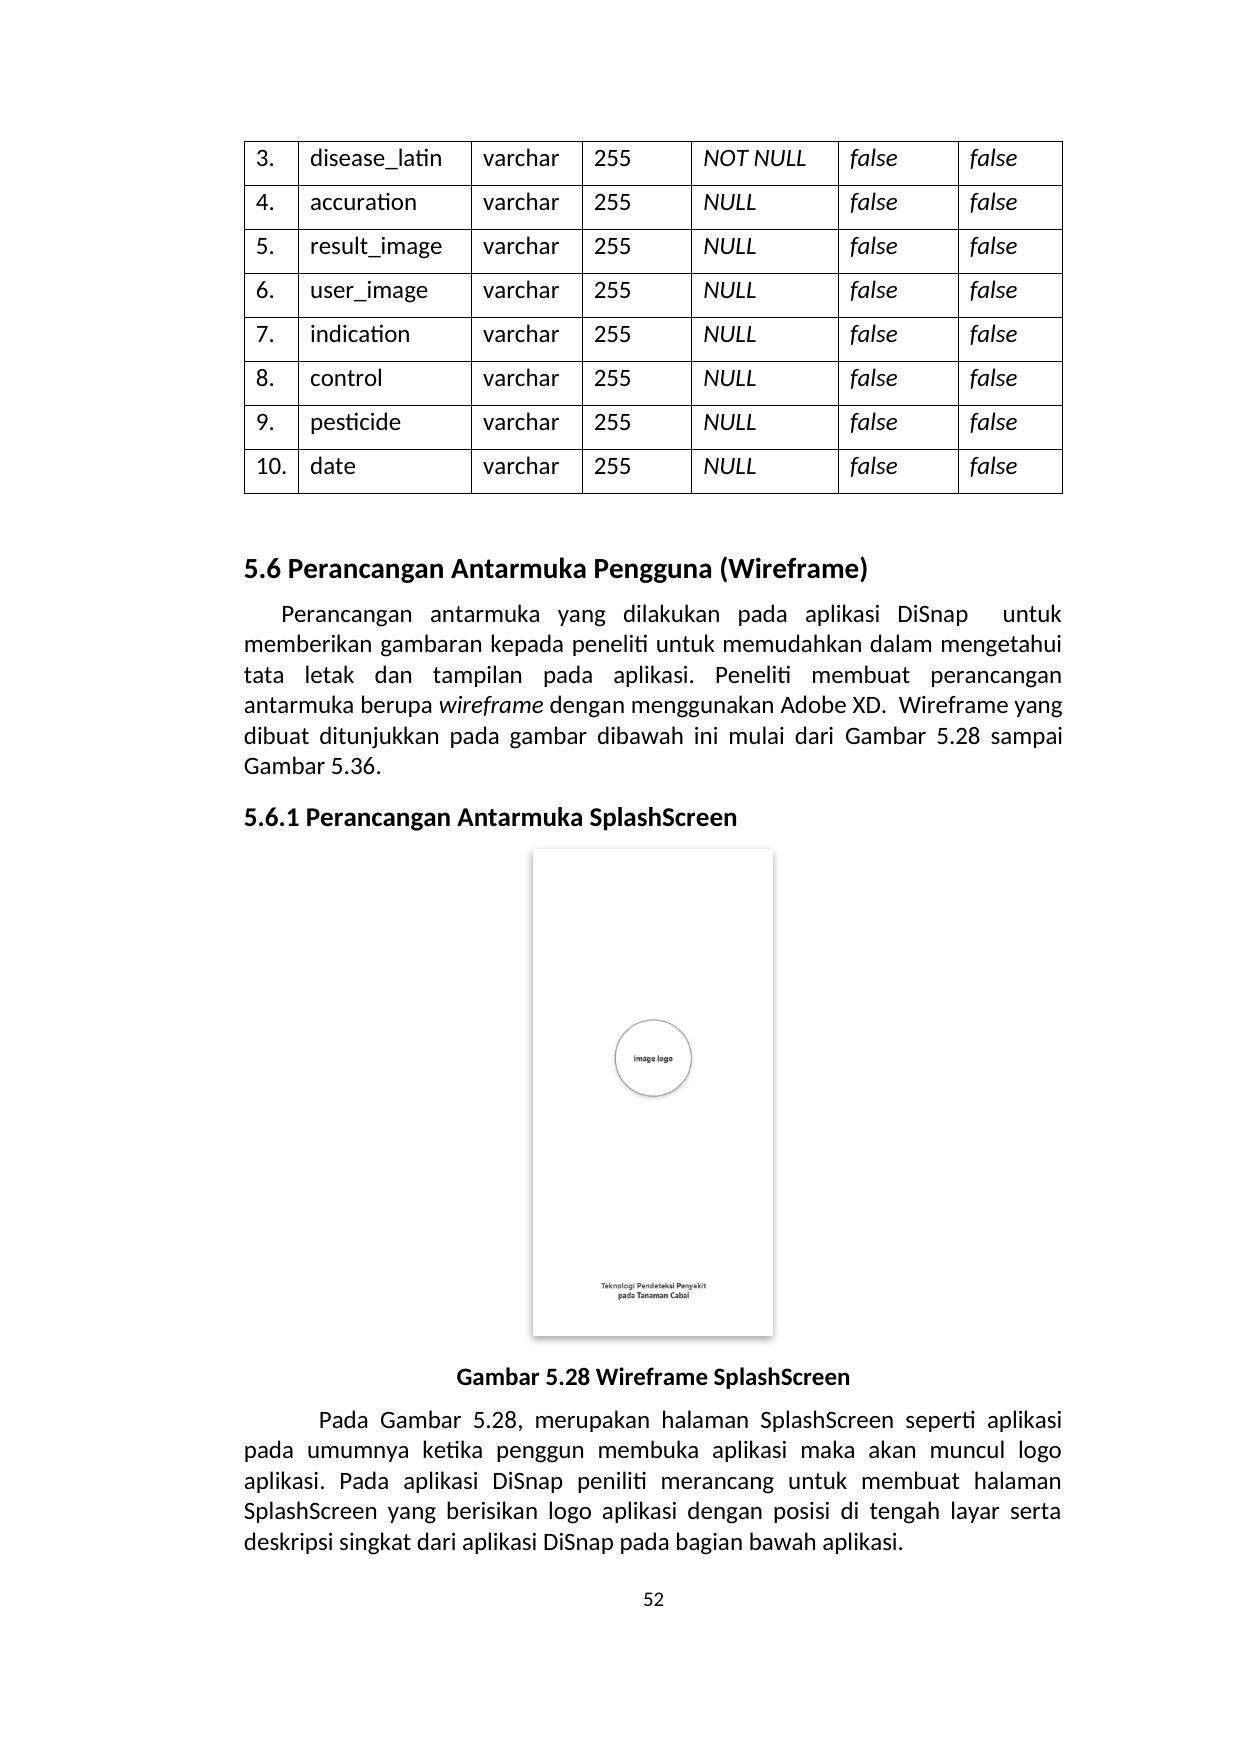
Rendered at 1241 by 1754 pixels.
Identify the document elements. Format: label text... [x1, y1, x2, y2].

table_cell NULL [692, 362, 838, 405]
table_cell 4. [245, 186, 298, 229]
table_cell NULL [692, 450, 838, 493]
table_cell false [839, 274, 958, 317]
table_cell 255 [583, 450, 691, 493]
table_cell false [839, 318, 958, 361]
table_cell varchar [472, 362, 582, 405]
table_cell false [839, 142, 958, 185]
table_cell user_image [299, 274, 471, 317]
table_cell false [959, 186, 1062, 229]
table_cell false [959, 406, 1062, 449]
table_cell 255 [583, 406, 691, 449]
table_cell 8. [245, 362, 298, 405]
table_cell 5. [245, 230, 298, 273]
table_cell pesticide [299, 406, 471, 449]
table_cell 255 [583, 318, 691, 361]
table_cell 255 [583, 274, 691, 317]
table_cell NULL [692, 318, 838, 361]
table_cell varchar [472, 274, 582, 317]
table_cell varchar [472, 318, 582, 361]
table_cell false [959, 142, 1062, 185]
table_cell false [839, 406, 958, 449]
picture [547, 864, 759, 1321]
subtitle Perancangan Antarmuka Pengguna (Wireframe) [244, 550, 1063, 585]
table_cell disease_latin [299, 142, 471, 185]
table_cell control [299, 362, 471, 405]
table_cell varchar [472, 406, 582, 449]
table_cell accuration [299, 186, 471, 229]
table_cell result_image [299, 230, 471, 273]
table_cell varchar [472, 450, 582, 493]
table_cell NULL [692, 230, 838, 273]
table_cell varchar [472, 142, 582, 185]
table_cell indication [299, 318, 471, 361]
table_cell false [959, 362, 1062, 405]
table_cell 255 [583, 362, 691, 405]
table_cell 255 [583, 230, 691, 273]
table_cell NULL [692, 274, 838, 317]
table_cell 6. [245, 274, 298, 317]
table_cell false [839, 362, 958, 405]
subtitle Perancangan Antarmuka SplashScreen [244, 800, 1063, 833]
table_cell false [839, 230, 958, 273]
table_cell 7. [245, 318, 298, 361]
table_cell false [959, 230, 1062, 273]
table_cell 255 [583, 142, 691, 185]
table_cell 3. [245, 142, 298, 185]
table_cell false [959, 318, 1062, 361]
table_cell 9. [245, 406, 298, 449]
table_cell false [839, 450, 958, 493]
table_cell 10. [245, 450, 298, 493]
table_cell varchar [472, 230, 582, 273]
table_cell varchar [472, 186, 582, 229]
table_cell NULL [692, 406, 838, 449]
table_cell NULL [692, 186, 838, 229]
table_cell NOT NULL [692, 142, 838, 185]
table_cell 255 [583, 186, 691, 229]
table_cell false [959, 274, 1062, 317]
table_cell false [839, 186, 958, 229]
table_cell date [299, 450, 471, 493]
table_cell false [959, 450, 1062, 493]
